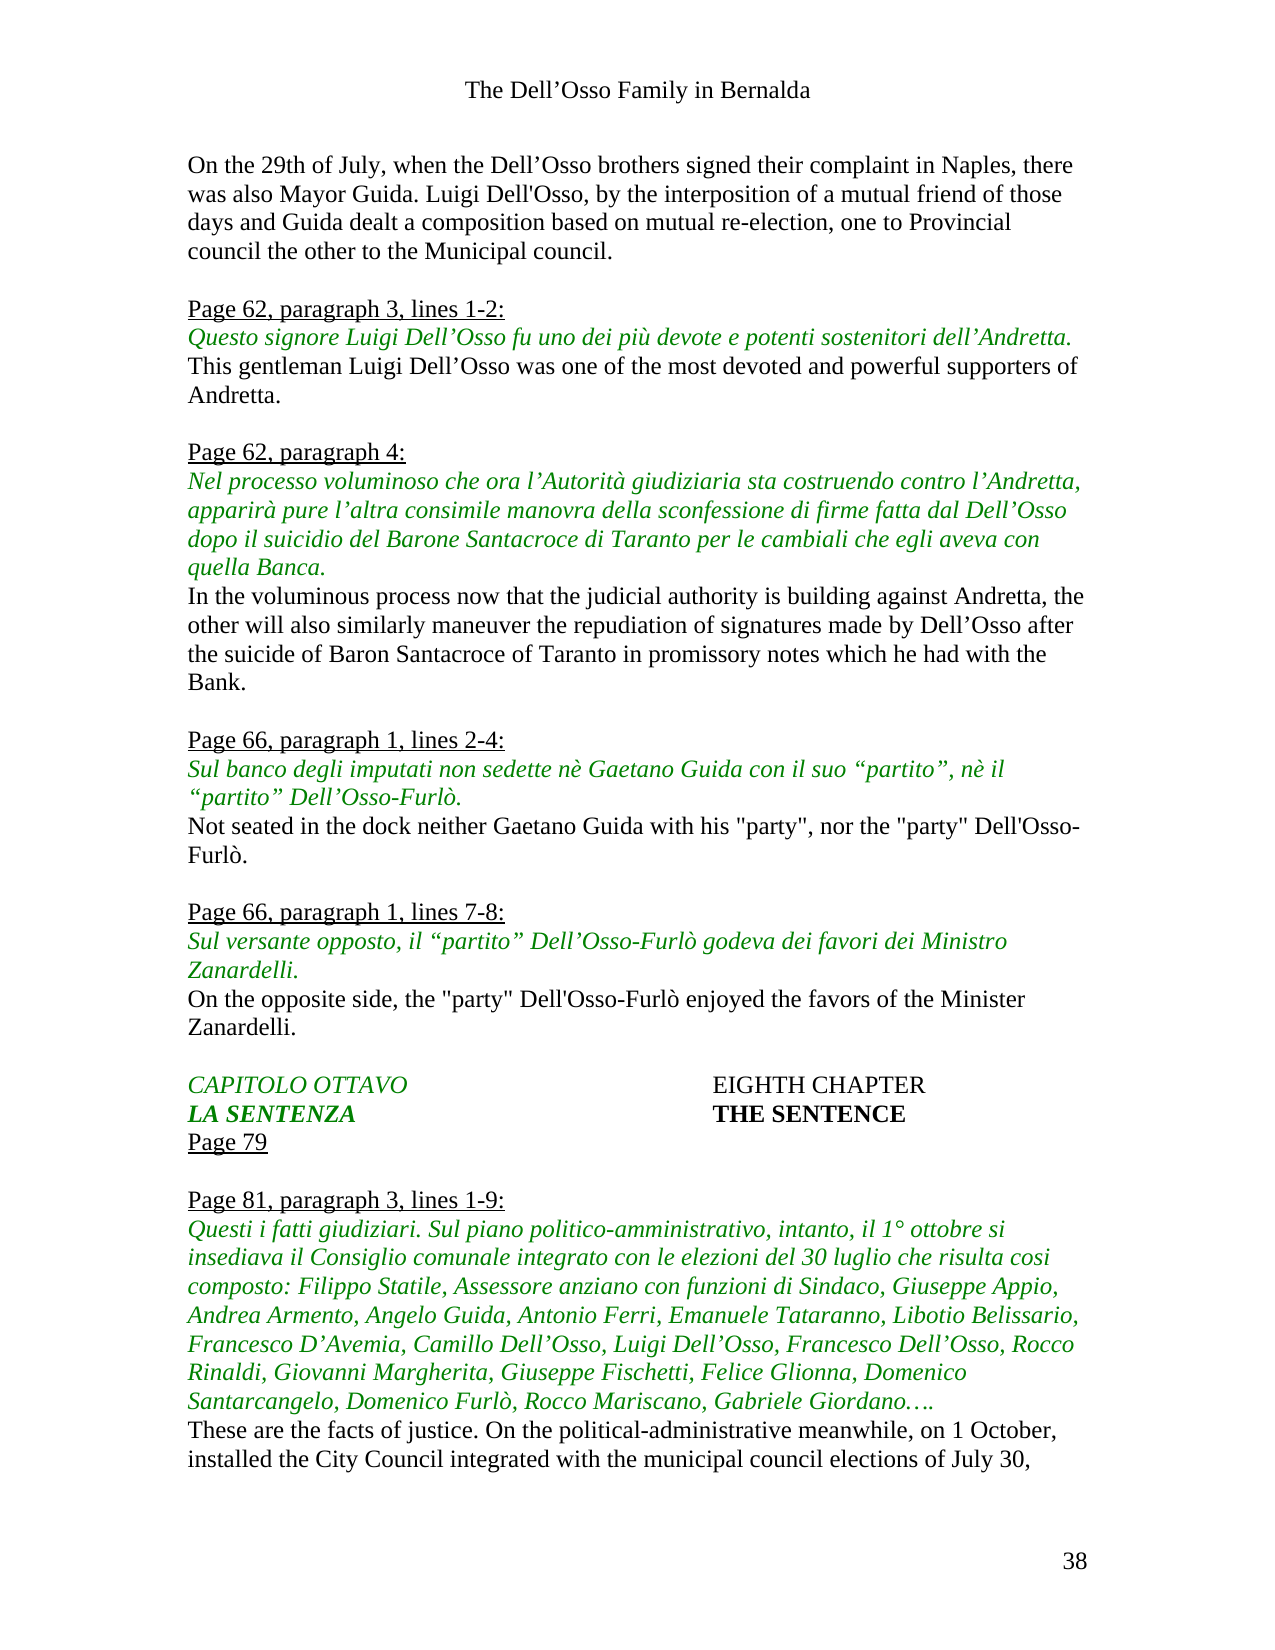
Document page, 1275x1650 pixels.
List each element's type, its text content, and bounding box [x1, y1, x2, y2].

text Questi i fatti giudiziari. Sul piano politico-amministrativo, intanto, il 1° ottobre si insediava il Consiglio comunale integrato con le elezioni del 30 luglio che risulta cosi composto: Filippo Statile, Assessore anziano con funzioni di Sindaco, Giuseppe Appio, Andrea Armento, Angelo Guida, Antonio Ferri, Emanuele Tataranno, Libotio Belissario, Francesco D’Avemia, Camillo Dell’Osso, Luigi Dell’Osso, Francesco Dell’Osso, Rocco Rinaldi, Giovanni Margherita, Giuseppe Fischetti, Felice Glionna, Domenico Santarcangelo, Domenico Furlò, Rocco Mariscano, Gabriele Giordano…. [187, 1214, 1087, 1415]
text On the 29th of July, when the Dell’Osso brothers signed their complaint in Naples, there was also Mayor Guida. Luigi Dell'Osso, by the interposition of a mutual friend of those days and Guida dealt a composition based on mutual re-election, one to Provincial council the other to the Municipal council. [187, 150, 1087, 265]
text Page 79 [187, 1127, 1087, 1156]
text Nel processo voluminoso che ora l’Autorità giudiziaria sta costruendo contro l’Andretta, apparirà pure l’altra consimile manovra della sconfessione di firme fatta dal Dell’Osso dopo il suicidio del Barone Santacroce di Taranto per le cambiali che egli aveva con quella Banca. [187, 466, 1087, 581]
text LA SENTENZA THE SENTENCE [187, 1099, 1087, 1127]
text Sul versante opposto, il “partito” Dell’Osso-Furlò godeva dei favori dei Ministro Zanardelli. [187, 926, 1087, 984]
text Page 81, paragraph 3, lines 1-9: [187, 1185, 1087, 1214]
text Page 62, paragraph 4: [187, 437, 1087, 466]
text Not seated in the dock neither Gaetano Guida with his "party", nor the "party" Dell'Osso-Furlò. [187, 811, 1087, 869]
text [187, 1415, 1087, 1472]
text CAPITOLO OTTAVO EIGHTH CHAPTER [187, 1070, 1087, 1099]
text Page 66, paragraph 1, lines 2-4: [187, 725, 1087, 754]
text Questo signore Luigi Dell’Osso fu uno dei più devote e potenti sostenitori dell’Andretta. [187, 322, 1087, 351]
text On the opposite side, the "party" Dell'Osso-Furlò enjoyed the favors of the Minister Zanardelli. [187, 984, 1087, 1041]
text In the voluminous process now that the judicial authority is building against Andretta, the other will also similarly maneuver the repudiation of signatures made ​​by Dell’Osso after the suicide of Baron Santacroce of Taranto in promissory notes which he had with the Bank. [187, 581, 1087, 696]
text Sul banco degli imputati non sedette nè Gaetano Guida con il suo “partito”, nè il “partito” Dell’Osso-Furlò. [187, 754, 1087, 811]
text Page 62, paragraph 3, lines 1-2: [187, 294, 1087, 322]
text This gentleman Luigi Dell’Osso was one of the most devoted and powerful supporters of Andretta. [187, 351, 1087, 409]
text Page 66, paragraph 1, lines 7-8: [187, 897, 1087, 926]
